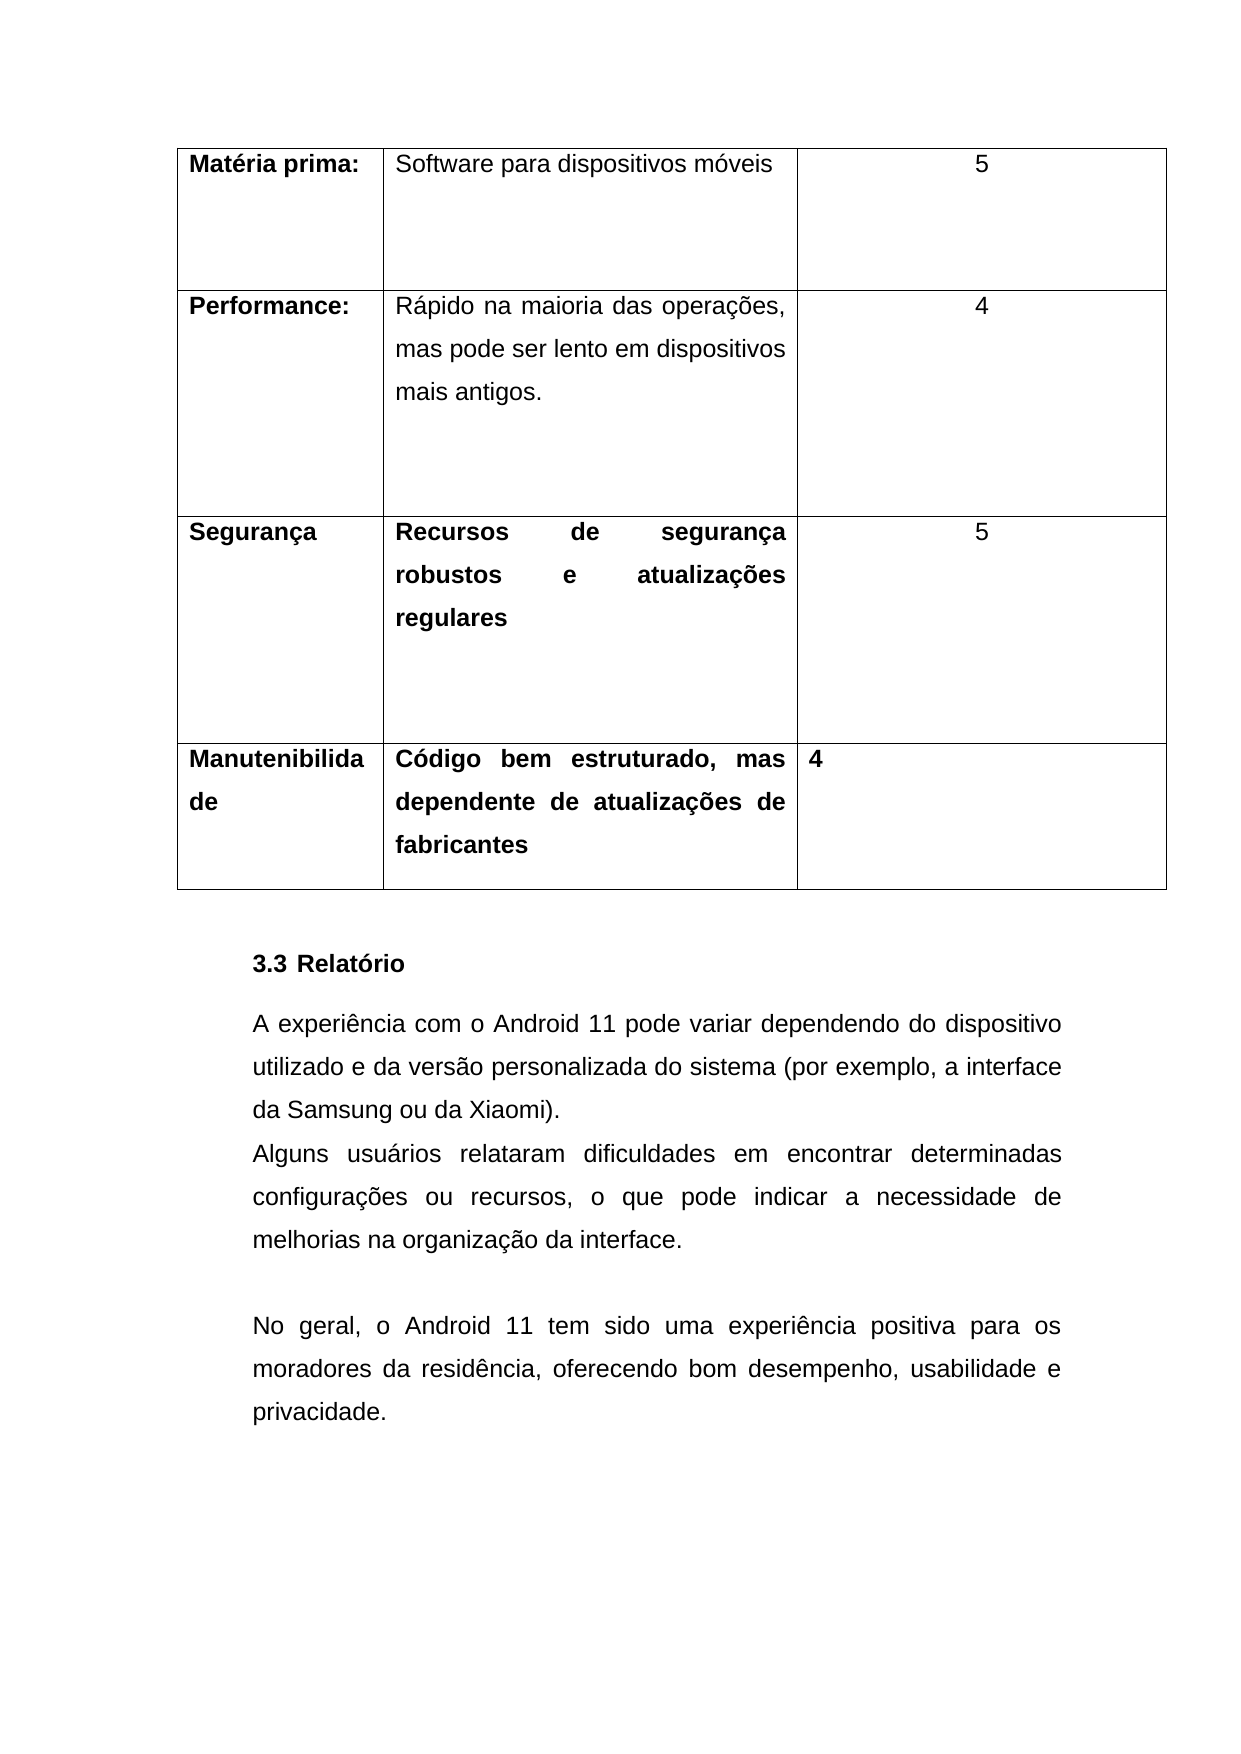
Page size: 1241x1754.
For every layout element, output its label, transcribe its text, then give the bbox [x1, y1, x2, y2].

table_cell Matéria prima: [178, 149, 383, 290]
subtitle Relatório [252, 949, 1063, 978]
list Alguns usuários relataram dificuldades em encontrar determinadas configurações ou recursos, o que pode indicar a necessidade de melhorias na organização da interface. [252, 1138, 1063, 1253]
table_cell 4 [798, 744, 1166, 888]
table_cell Código bem estruturado, mas dependente de atualizações de fabricantes [384, 744, 797, 888]
table_cell 4 [798, 291, 1166, 516]
table_cell Manutenibilidade [178, 744, 383, 888]
table_cell Performance: [178, 291, 383, 516]
table_cell Software para dispositivos móveis [384, 149, 797, 290]
list No geral, o Android 11 tem sido uma experiência positiva para os moradores da residência, oferecendo bom desempenho, usabilidade e privacidade. [252, 1311, 1063, 1426]
table_cell 5 [798, 149, 1166, 290]
table_cell 5 [798, 517, 1166, 743]
table_cell Segurança [178, 517, 383, 743]
table_cell Rápido na maioria das operações, mas pode ser lento em dispositivos mais antigos. [384, 291, 797, 516]
list A experiência com o Android 11 pode variar dependendo do dispositivo utilizado e da versão personalizada do sistema (por exemplo, a interface da Samsung ou da Xiaomi). [252, 1009, 1063, 1124]
table_cell Recursos de segurança robustos e atualizações regulares [384, 517, 797, 743]
